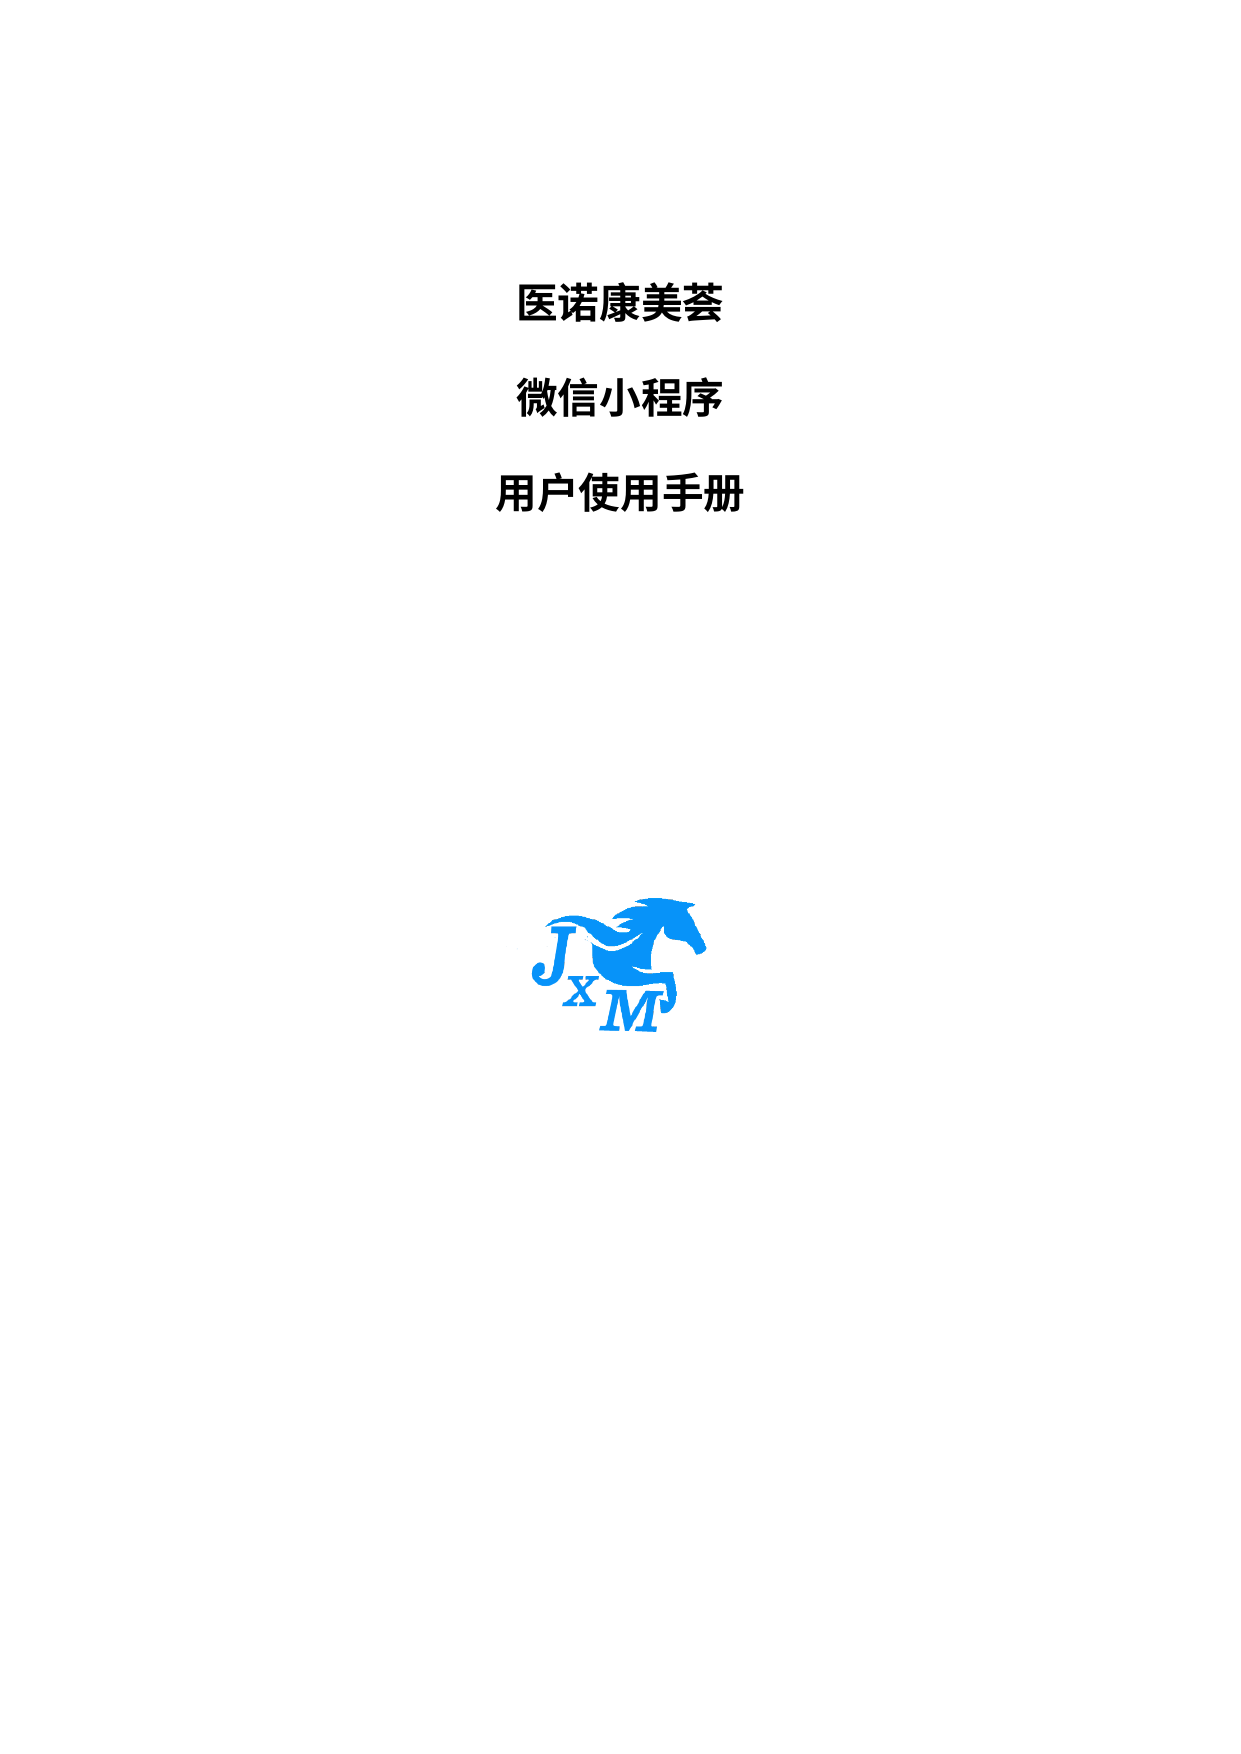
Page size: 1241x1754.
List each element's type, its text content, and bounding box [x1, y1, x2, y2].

text 医诺康美荟 [148, 268, 1092, 333]
text 微信小程序 [148, 363, 1092, 428]
text 用户使用手册 [148, 458, 1092, 523]
picture [395, 787, 830, 1106]
